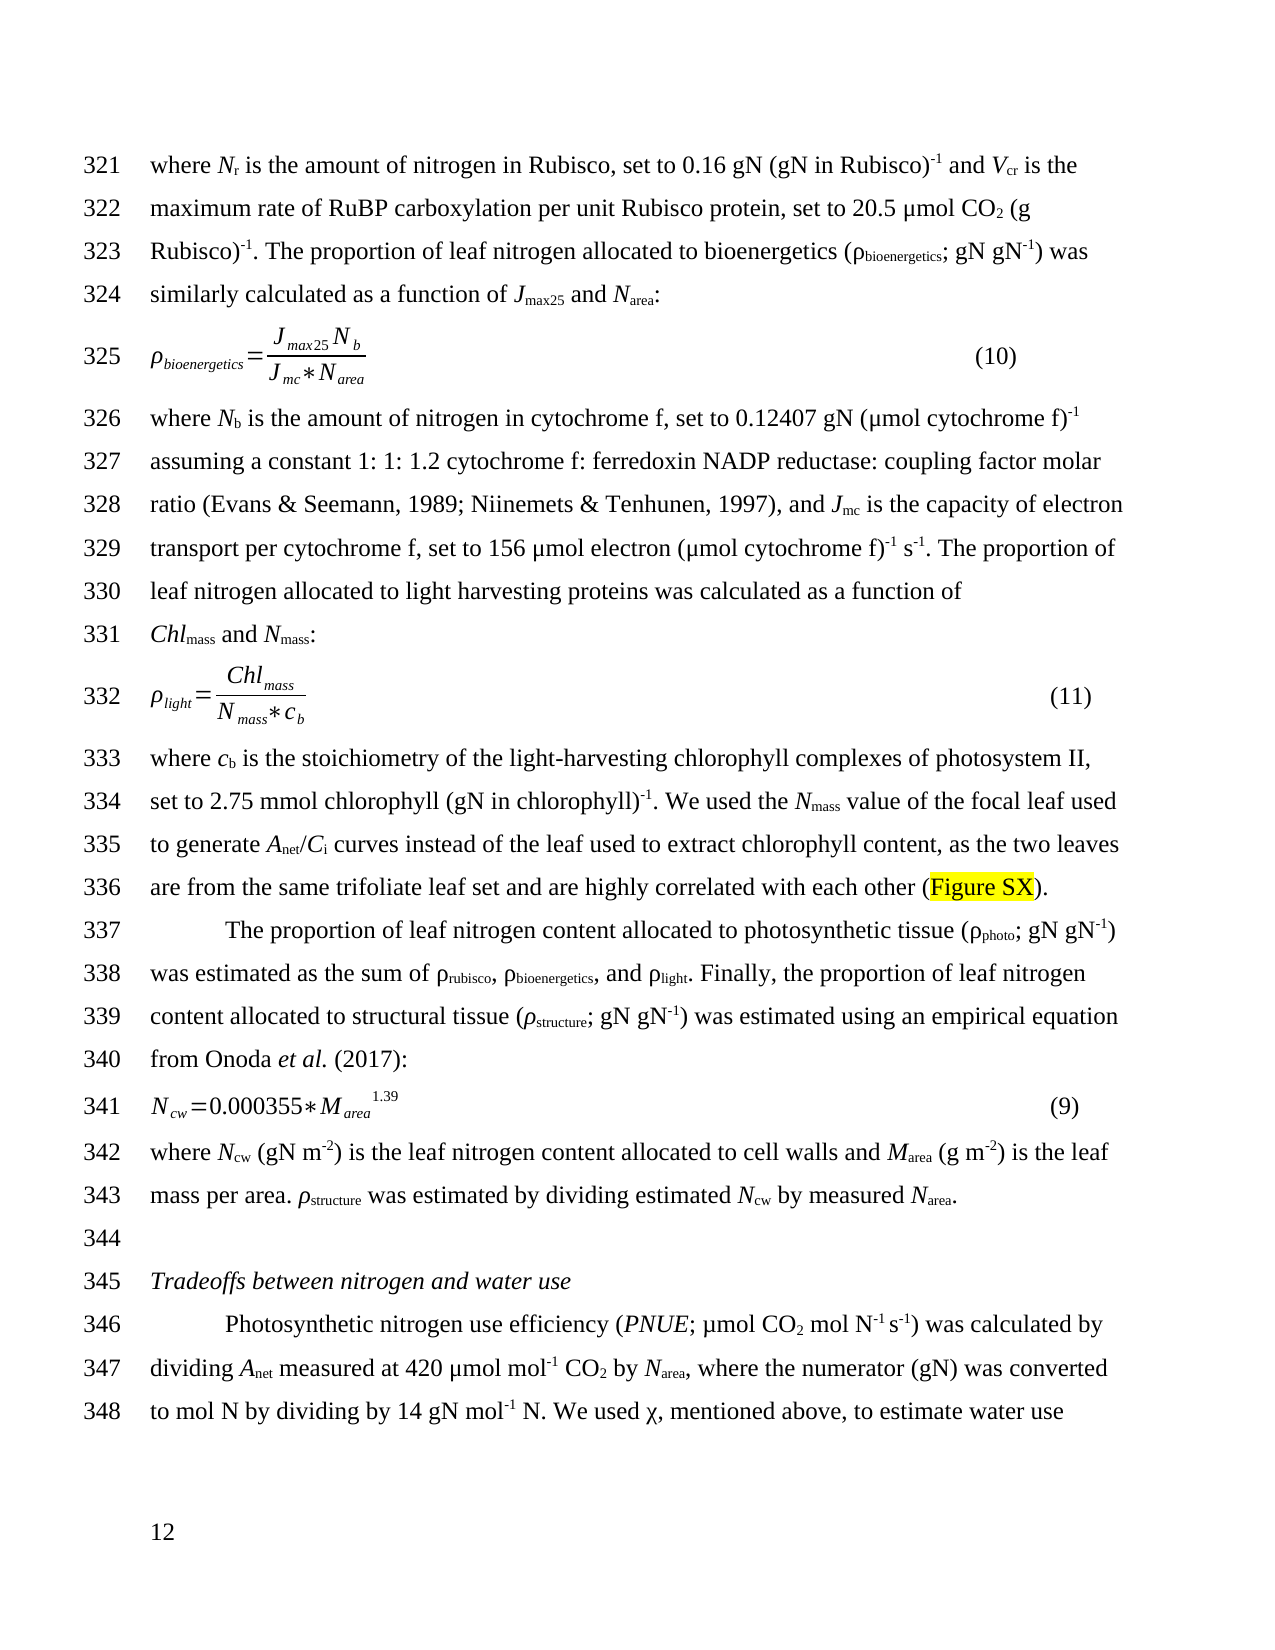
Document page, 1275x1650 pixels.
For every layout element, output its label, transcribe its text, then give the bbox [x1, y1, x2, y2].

text The proportion of leaf nitrogen content allocated to photosynthetic tissue (ρphoto; gN gN-1) was estimated as the sum of ρrubisco, ρbioenergetics, and ρlight. Finally, the proportion of leaf nitrogen content allocated to structural tissue (ρstructure; gN gN-1) was estimated using an empirical equation from Onoda et al. (2017): [150, 915, 1125, 1073]
text where Ncw (gN m-2) is the leaf nitrogen content allocated to cell walls and Marea (g m-2) is the leaf mass per area. ρstructure was estimated by dividing estimated Ncw by measured Narea. [150, 1137, 1125, 1209]
text where Nb is the amount of nitrogen in cytochrome f, set to 0.12407 gN (μmol cytochrome f)-1 assuming a constant 1: 1: 1.2 cytochrome f: ferredoxin NADP reductase: coupling factor molar ratio (Evans & Seemann, 1989; Niinemets & Tenhunen, 1997), and Jmc is the capacity of electron transport per cytochrome f, set to 156 μmol electron (μmol cytochrome f)-1 s-1. The proportion of leaf nitrogen allocated to light harvesting proteins was calculated as a function of [150, 403, 1125, 604]
text where cb is the stoichiometry of the light-harvesting chlorophyll complexes of photosystem II, set to 2.75 mmol chlorophyll (gN in chlorophyll)-1. We used the Nmass value of the focal leaf used to generate Anet/Ci curves instead of the leaf used to extract chlorophyll content, as the two leaves are from the same trifoliate leaf set and are highly correlated with each other (Figure SX). [150, 743, 1125, 901]
text Tradeoffs between nitrogen and water use [150, 1266, 1125, 1295]
text Chlmass and Nmass: [150, 619, 1125, 648]
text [150, 1309, 1125, 1424]
text (9) [150, 1088, 1125, 1123]
text where Nr is the amount of nitrogen in Rubisco, set to 0.16 gN (gN in Rubisco)-1 and Vcr is the maximum rate of RuBP carboxylation per unit Rubisco protein, set to 20.5 μmol CO2 (g Rubisco)-1. The proportion of leaf nitrogen allocated to bioenergetics (ρbioenergetics; gN gN-1) was similarly calculated as a function of Jmax25 and Narea: [150, 150, 1125, 308]
text (11) [150, 662, 1125, 728]
text (10) [150, 322, 1125, 389]
